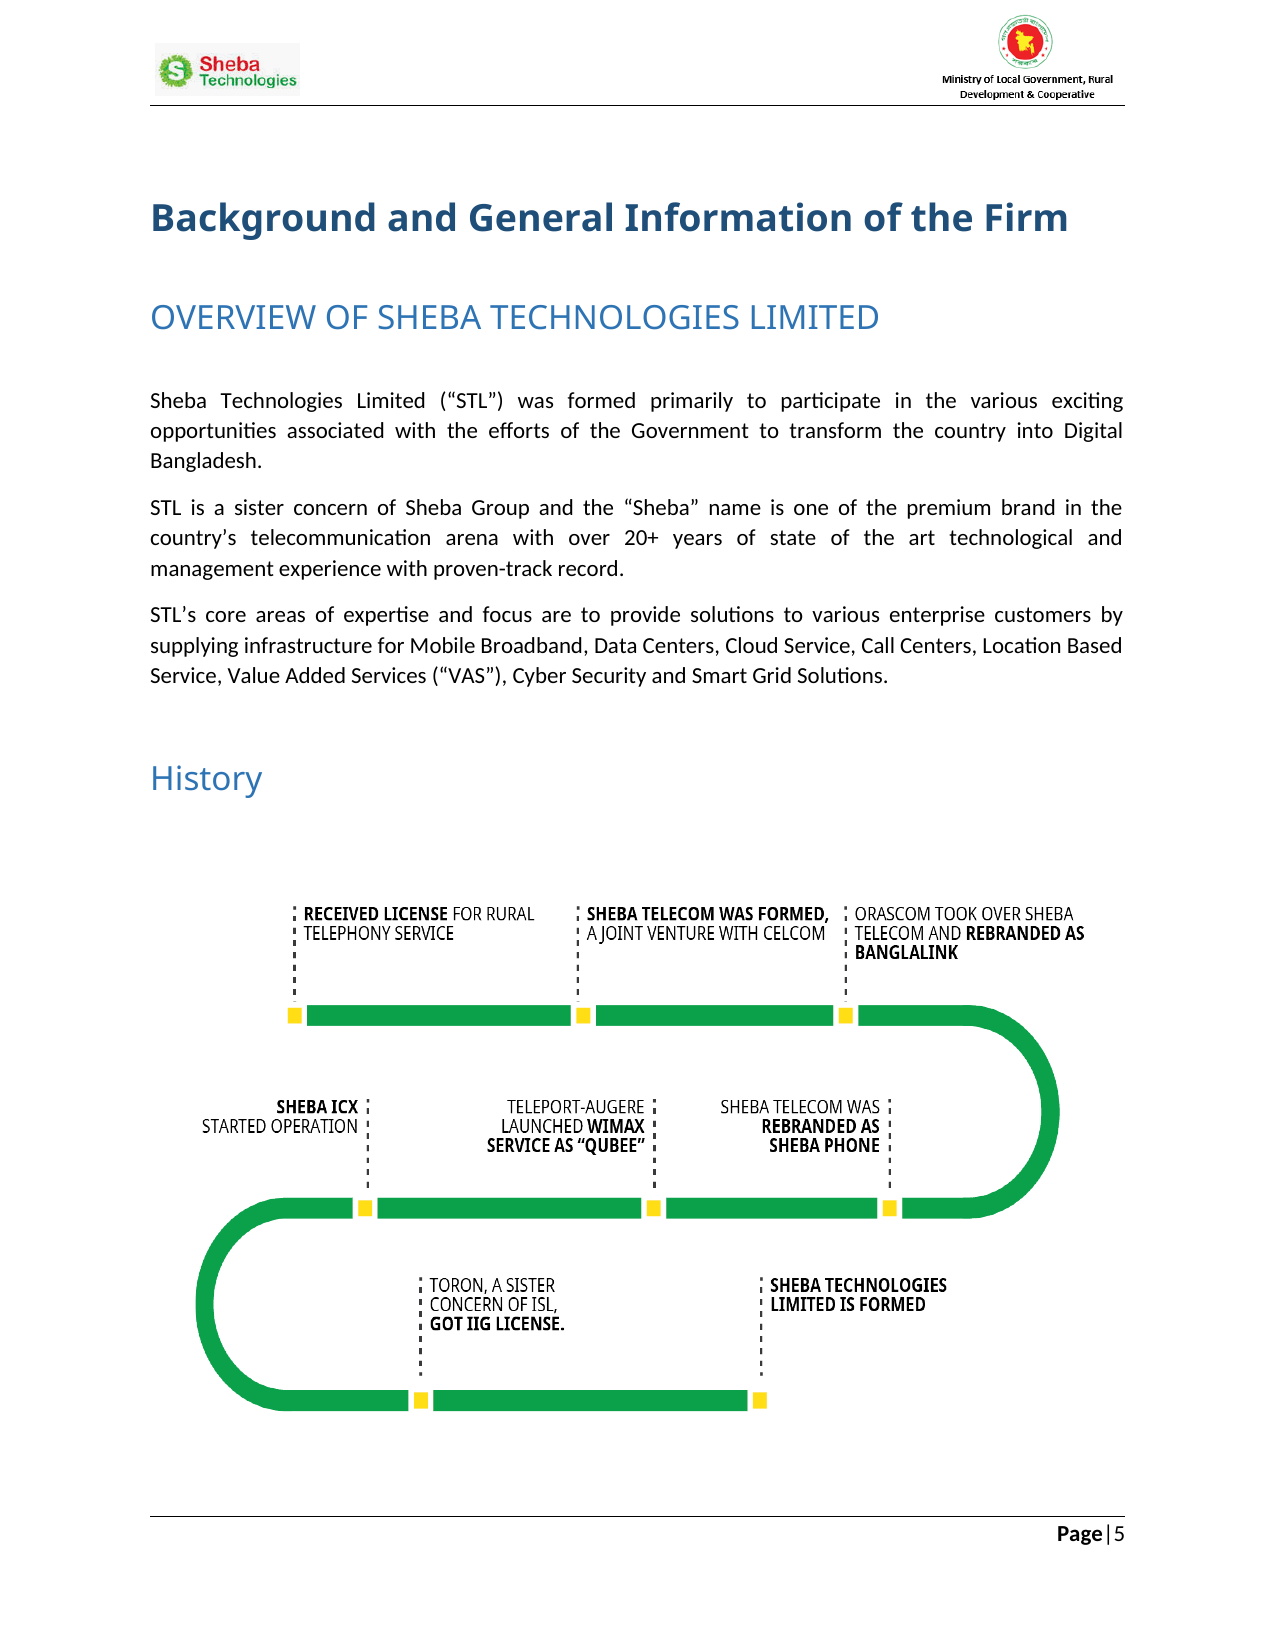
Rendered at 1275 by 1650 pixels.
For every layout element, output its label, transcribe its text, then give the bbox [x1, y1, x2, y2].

text STL is a sister concern of Sheba Group and the “Sheba” name is one of the premium brand in the country’s telecommunication arena with over 20+ years of state of the art technological and management experience with proven-track record. [150, 493, 1125, 582]
subtitle Background and General Information of the Firm [150, 192, 1125, 243]
text STL’s core areas of expertise and focus are to provide solutions to various enterprise customers by supplying infrastructure for Mobile Broadband, Data Centers, Cloud Service, Call Centers, Location Based Service, Value Added Services (“VAS”), Cyber Security and Smart Grid Solutions. [150, 601, 1125, 689]
picture [195, 904, 1088, 1415]
picture [154, 43, 300, 96]
subtitle OVERVIEW OF SHEBA TECHNOLOGIES LIMITED [150, 294, 1125, 339]
picture [937, 10, 1117, 101]
text Sheba Technologies Limited (“STL”) was formed primarily to participate in the various exciting opportunities associated with the efforts of the Government to transform the country into Digital Bangladesh. [150, 386, 1125, 474]
subtitle History [150, 755, 1125, 800]
